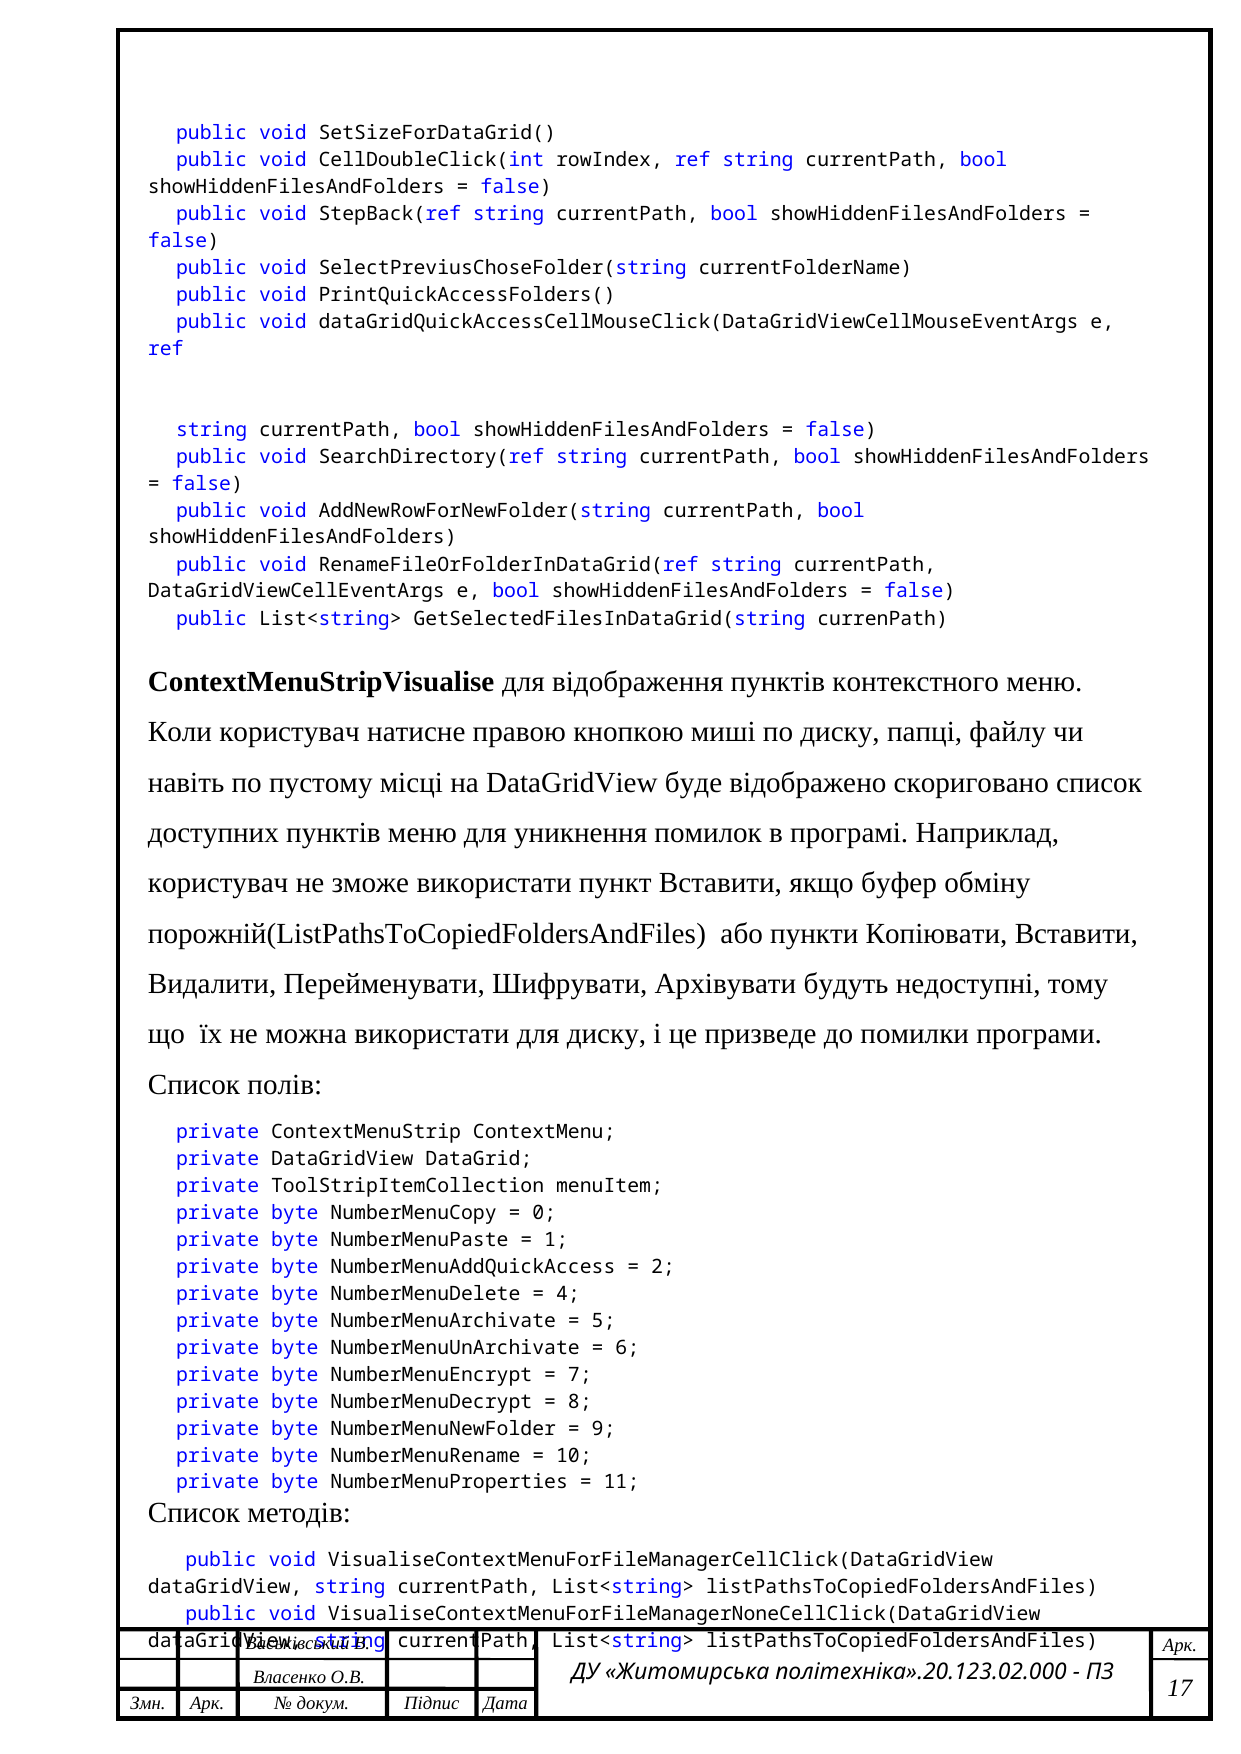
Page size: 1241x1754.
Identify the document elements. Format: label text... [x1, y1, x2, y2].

text private byte NumberMenuDecrypt = 8; [148, 1387, 1152, 1414]
text private byte NumberMenuDelete = 4; [148, 1279, 1152, 1306]
text private byte NumberMenuRename = 10; [148, 1441, 1152, 1468]
text public void SearchDirectory(ref string currentPath, bool showHiddenFilesAndFolders = false) [148, 442, 1152, 496]
text private byte NumberMenuProperties = 11; [148, 1468, 1152, 1495]
text public void SelectPreviusChoseFolder(string currentFolderName) [148, 253, 1152, 280]
text public void dataGridQuickAccessCellMouseClick(DataGridViewCellMouseEventArgs e, ref [148, 307, 1152, 361]
text private byte NumberMenuNewFolder = 9; [148, 1414, 1152, 1441]
text public void VisualiseContextMenuForFileManagerCellClick(DataGridView dataGridView, string currentPath, List<string> listPathsToCopiedFoldersAndFiles) [148, 1545, 1152, 1599]
text public void StepBack(ref string currentPath, bool showHiddenFilesAndFolders = false) [148, 199, 1152, 253]
text ContextMenuStripVisualise для відображення пунктів контекстного меню. Коли користувач натисне правою кнопкою миші по диску, папці, файлу чи навіть по пустому місці на DataGridView буде відображено скориговано список доступних пунктів меню для уникнення помилок в програмі. Наприклад, користувач не зможе використати пункт Вставити, якщо буфер обміну порожній(ListPathsToCopiedFoldersAndFiles) або пункти Копіювати, Вставити, Видалити, Перейменувати, Шифрувати, Архівувати будуть недоступні, тому що їх не можна використати для диску, і це призведе до помилки програми. [148, 664, 1152, 1050]
text string currentPath, bool showHiddenFilesAndFolders = false) [148, 415, 1152, 442]
text public void SetSizeForDataGrid() [148, 118, 1152, 145]
text private byte NumberMenuAddQuickAccess = 2; [148, 1252, 1152, 1279]
text public void RenameFileOrFolderInDataGrid(ref string currentPath, DataGridViewCellEventArgs e, bool showHiddenFilesAndFolders = false) [148, 550, 1152, 604]
text public void AddNewRowForNewFolder(string currentPath, bool showHiddenFilesAndFolders) [148, 496, 1152, 550]
text private byte NumberMenuUnArchivate = 6; [148, 1333, 1152, 1360]
text private byte NumberMenuArchivate = 5; [148, 1306, 1152, 1333]
text private byte NumberMenuEncrypt = 7; [148, 1360, 1152, 1387]
text private byte NumberMenuCopy = 0; [148, 1198, 1152, 1225]
text public void PrintQuickAccessFolders() [148, 280, 1152, 307]
text private DataGridView DataGrid; [148, 1144, 1152, 1171]
text Список методів: [148, 1495, 1152, 1528]
text private ContextMenuStrip ContextMenu; [148, 1117, 1152, 1144]
text public void VisualiseContextMenuForFileManagerNoneCellClick(DataGridView dataGridView, string currentPath, List<string> listPathsToCopiedFoldersAndFiles) [148, 1599, 1152, 1653]
text public void CellDoubleClick(int rowIndex, ref string currentPath, bool showHiddenFilesAndFolders = false) [148, 145, 1152, 199]
text public List<string> GetSelectedFilesInDataGrid(string currenPath) [148, 604, 1152, 631]
text private ToolStripItemCollection menuItem; [148, 1171, 1152, 1198]
text private byte NumberMenuPaste = 1; [148, 1225, 1152, 1252]
text Список полів: [148, 1067, 1152, 1100]
